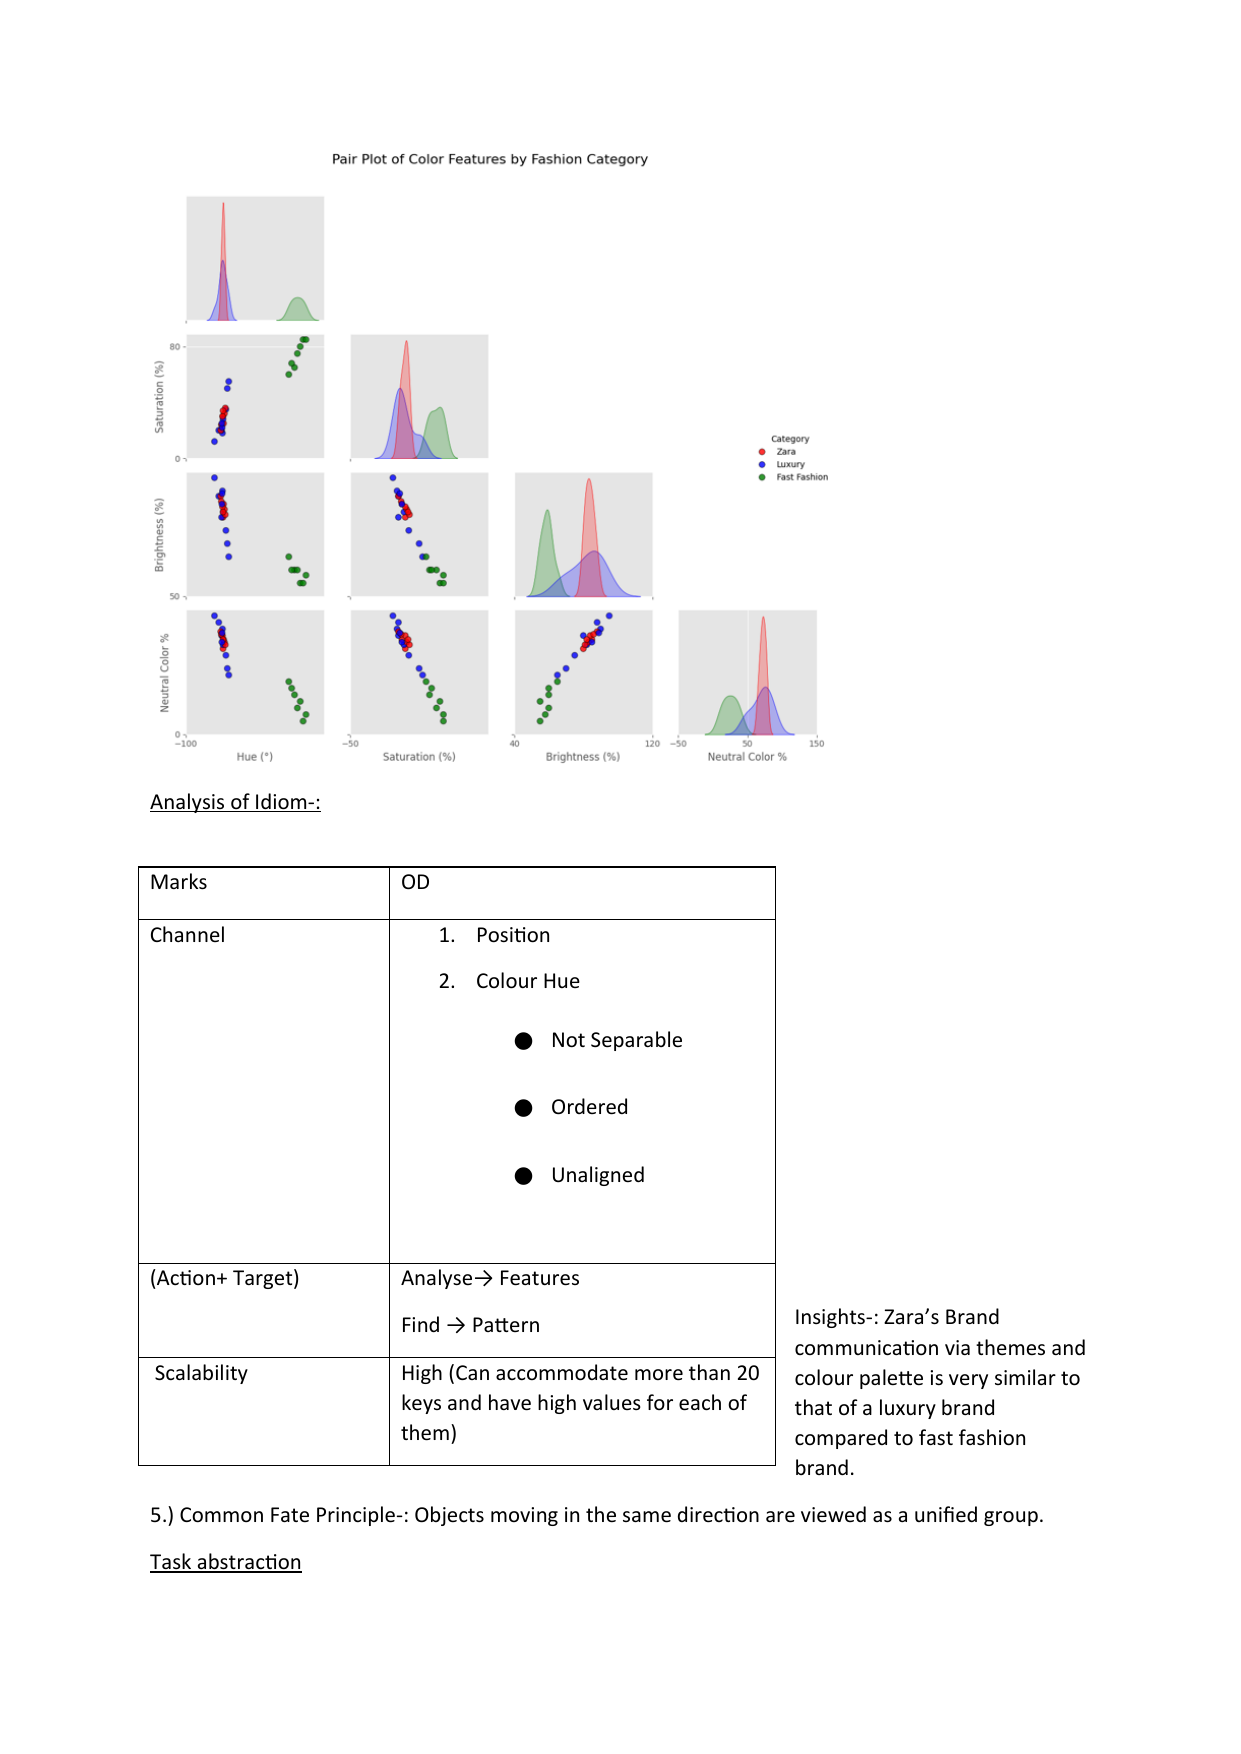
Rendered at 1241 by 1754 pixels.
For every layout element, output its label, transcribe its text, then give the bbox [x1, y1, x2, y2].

table_cell Channel [139, 920, 389, 1262]
text 5.) Common Fate Principle-: Objects moving in the same direction are viewed as a unified group. [150, 1500, 1090, 1528]
picture [150, 150, 830, 768]
table_cell Position Colour Hue Not Separable Ordered Unaligned [390, 920, 775, 1262]
text Analysis of Idiom-: [150, 787, 1090, 815]
table_cell Scalability [139, 1358, 389, 1465]
table_header OD [390, 868, 775, 919]
table_cell High (Can accommodate more than 20 keys and have high values for each of them) [390, 1358, 775, 1465]
text Task abstraction [150, 1547, 1090, 1575]
table_header Marks [139, 868, 389, 919]
table_cell Analyse→ Features Find → Pattern [390, 1264, 775, 1357]
text Insights-: Zara’s Brand communication via themes and colour palette is very similar to that of a luxury brand compared to fast fashion brand. [150, 1302, 1090, 1481]
table_cell (Action+ Target) [139, 1264, 389, 1357]
